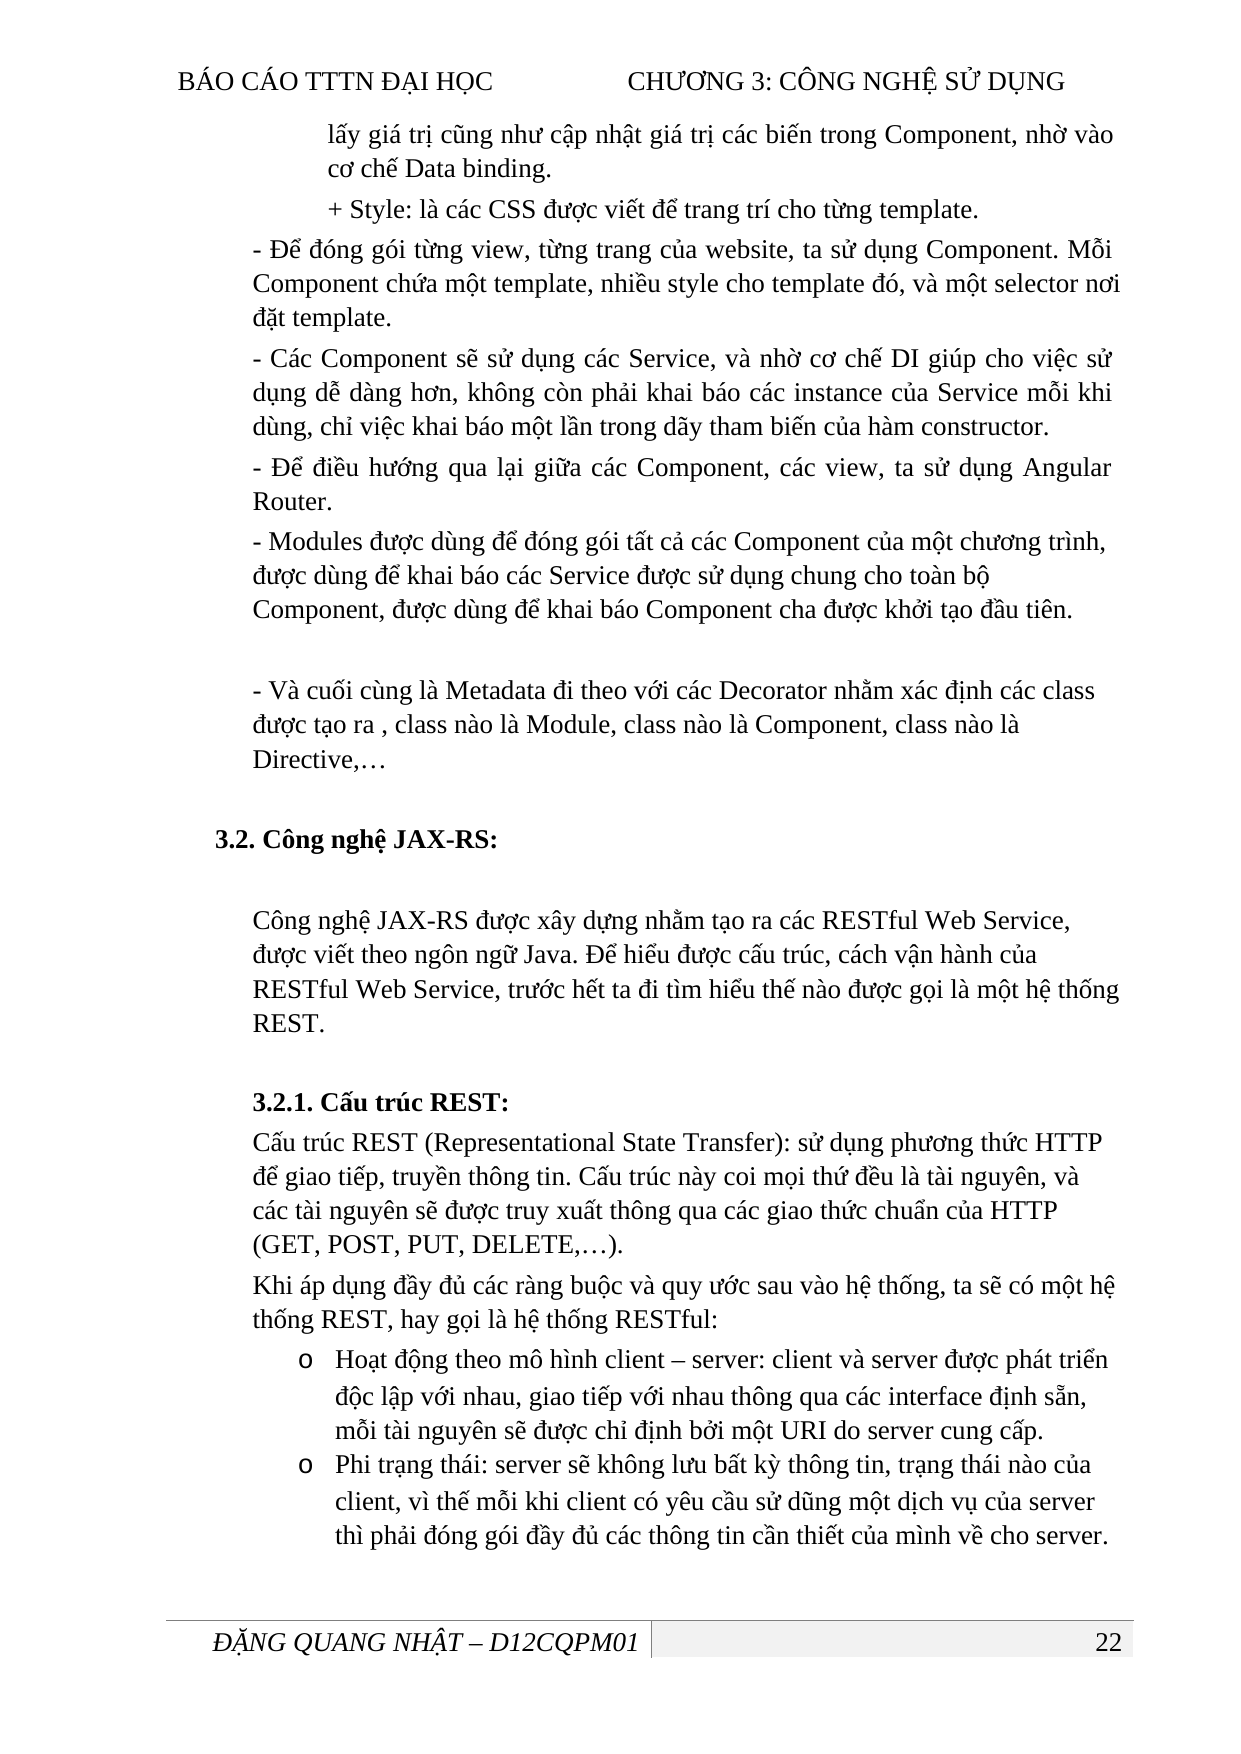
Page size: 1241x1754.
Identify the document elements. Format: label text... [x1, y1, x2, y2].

text - Và cuối cùng là Metadata đi theo với các Decorator nhằm xác định các class được tạo ra , class nào là Module, class nào là Component, class nào là Directive,… [177, 674, 1122, 774]
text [252, 118, 1122, 183]
subtitle 3.2.1. Cấu trúc REST: [252, 1086, 1122, 1117]
text - Để điều hướng qua lại giữa các Component, các view, ta sử dụng Angular Router. [177, 451, 1122, 516]
text - Modules được dùng để đóng gói tất cả các Component của một chương trình, được dùng để khai báo các Service được sử dụng chung cho toàn bộ Component, được dùng để khai báo Component cha được khởi tạo đầu tiên. [177, 525, 1122, 625]
text - Các Component sẽ sử dụng các Service, và nhờ cơ chế DI giúp cho việc sử dụng dễ dàng hơn, không còn phải khai báo các instance của Service mỗi khi dùng, chỉ việc khai báo một lần trong dãy tham biến của hàm constructor. [177, 342, 1122, 441]
text Công nghệ JAX-RS được xây dựng nhằm tạo ra các RESTful Web Service, được viết theo ngôn ngữ Java. Để hiểu được cấu trúc, cách vận hành của RESTful Web Service, trước hết ta đi tìm hiểu thế nào được gọi là một hệ thống REST. [252, 904, 1122, 1038]
text - Để đóng gói từng view, từng trang của website, ta sử dụng Component. Mỗi Component chứa một template, nhiều style cho template đó, và một selector nơi đặt template. [177, 233, 1122, 333]
text Cấu trúc REST (Representational State Transfer): sử dụng phương thức HTTP để giao tiếp, truyền thông tin. Cấu trúc này coi mọi thứ đều là tài nguyên, và các tài nguyên sẽ được truy xuất thông qua các giao thức chuẩn của HTTP (GET, POST, PUT, DELETE,…). [252, 1126, 1122, 1260]
list Phi trạng thái: server sẽ không lưu bất kỳ thông tin, trạng thái nào của client, vì thế mỗi khi client có yêu cầu sử dũng một dịch vụ của server thì phải đóng gói đầy đủ các thông tin cần thiết của mình về cho server. [297, 1448, 1122, 1550]
text Khi áp dụng đầy đủ các ràng buộc và quy ước sau vào hệ thống, ta sẽ có một hệ thống REST, hay gọi là hệ thống RESTful: [252, 1269, 1122, 1334]
list Hoạt động theo mô hình client – server: client và server được phát triển độc lập với nhau, giao tiếp với nhau thông qua các interface định sẵn, mỗi tài nguyên sẽ được chỉ định bởi một URI do server cung cấp. [297, 1343, 1122, 1445]
text + Style: là các CSS được viết để trang trí cho từng template. [252, 193, 1122, 224]
subtitle 3.2. Công nghệ JAX-RS: [215, 823, 1122, 855]
